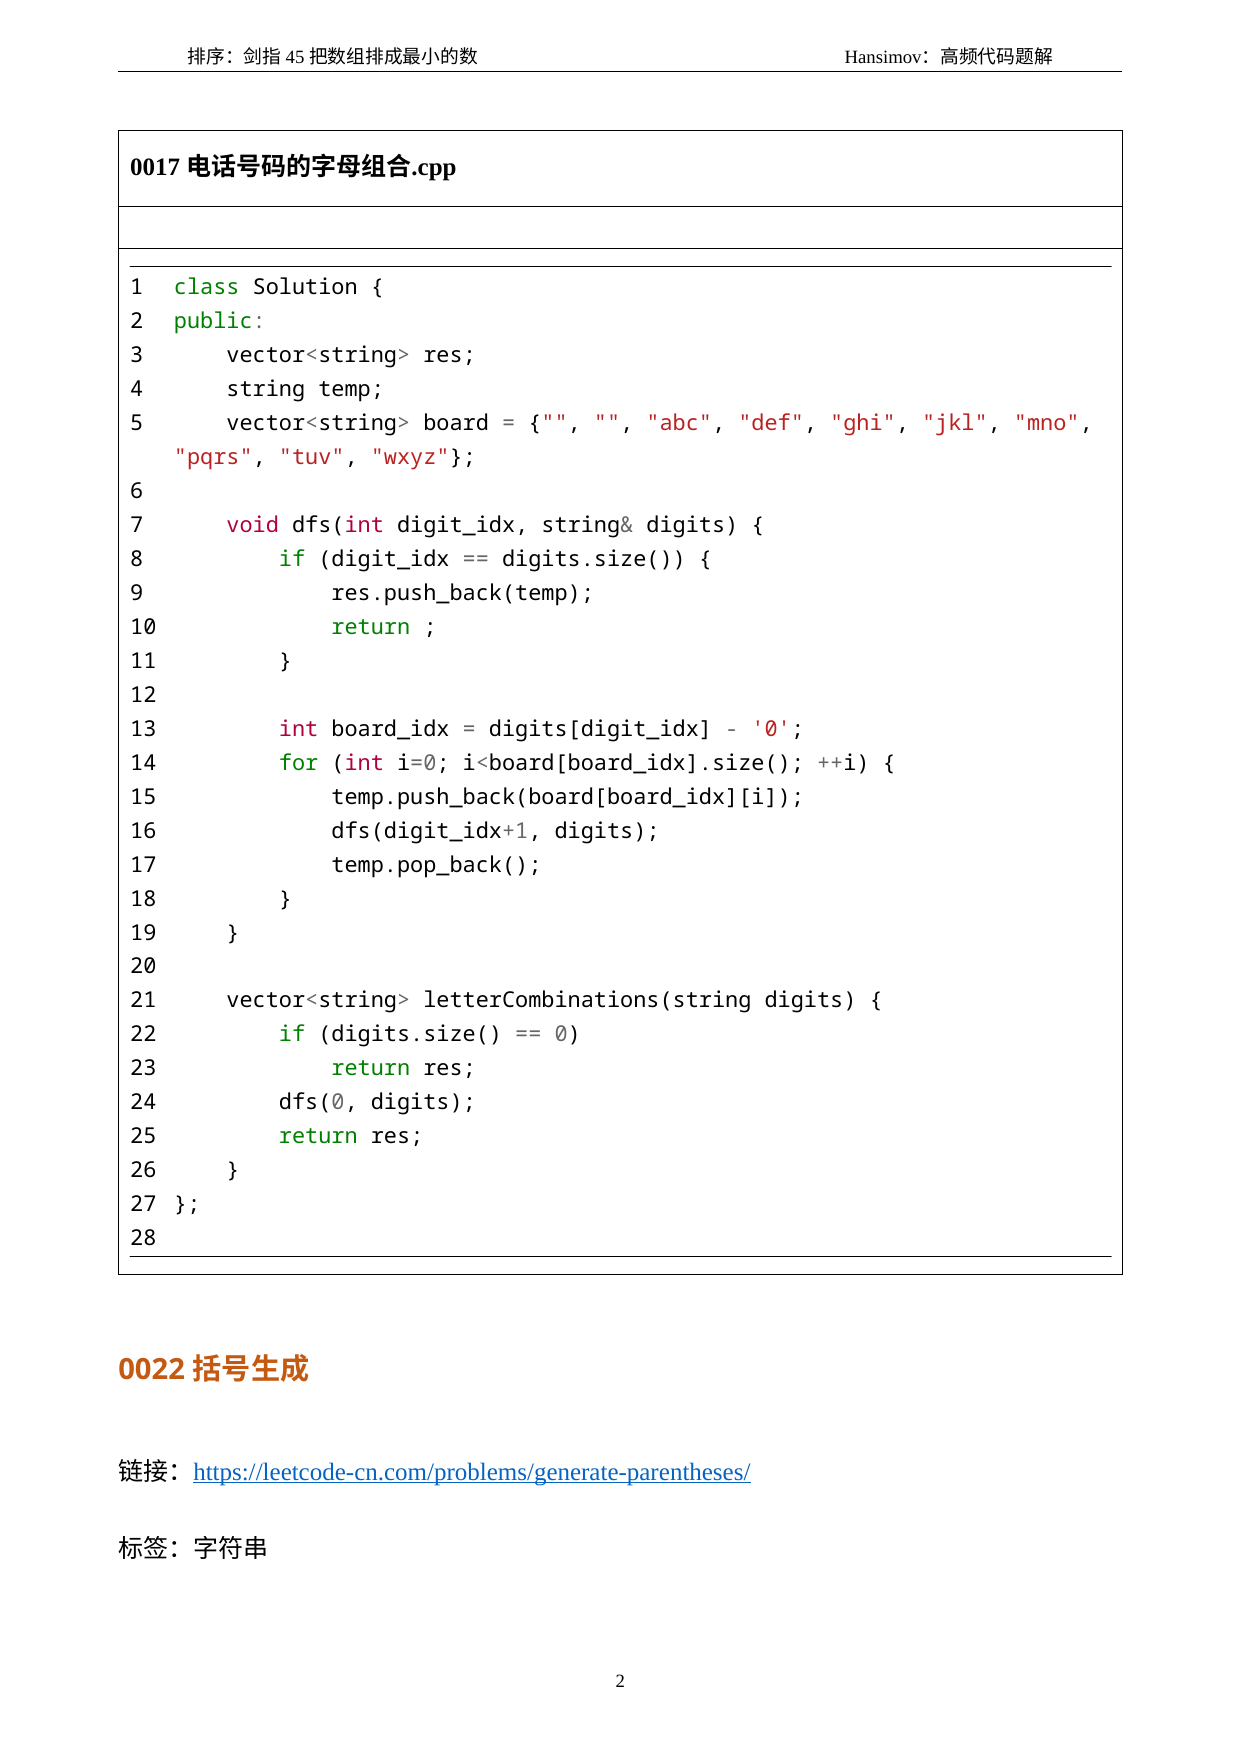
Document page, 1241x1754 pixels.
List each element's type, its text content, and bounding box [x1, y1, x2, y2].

table_header 0017 电话号码的字母组合.cpp [119, 131, 1122, 206]
text 标签：字符串 [118, 1512, 1122, 1580]
table_cell class Solution { public: vector<string> res; string temp; vector<string> board = {"", "", "abc", "def", "ghi", "jkl", "mno", "pqrs", "tuv", "wxyz"}; void dfs(int digit_idx, string& digits) { if (digit_idx == digits.size()) { res.push_back(temp); return ; } int board_idx = digits[digit_idx] - '0'; for (int i=0; i<board[board_idx].size(); ++i) { temp.push_back(board[board_idx][i]); dfs(digit_idx+1, digits); temp.pop_back(); } } vector<string> letterCombinations(string digits) { if (digits.size() == 0) return res; dfs(0, digits); return res; } }; [119, 249, 1122, 1274]
subtitle 0022 括号生成 [118, 1333, 1097, 1401]
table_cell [119, 207, 1122, 248]
text 链接：https://leetcode-cn.com/problems/generate-parentheses/ [118, 1436, 1122, 1503]
